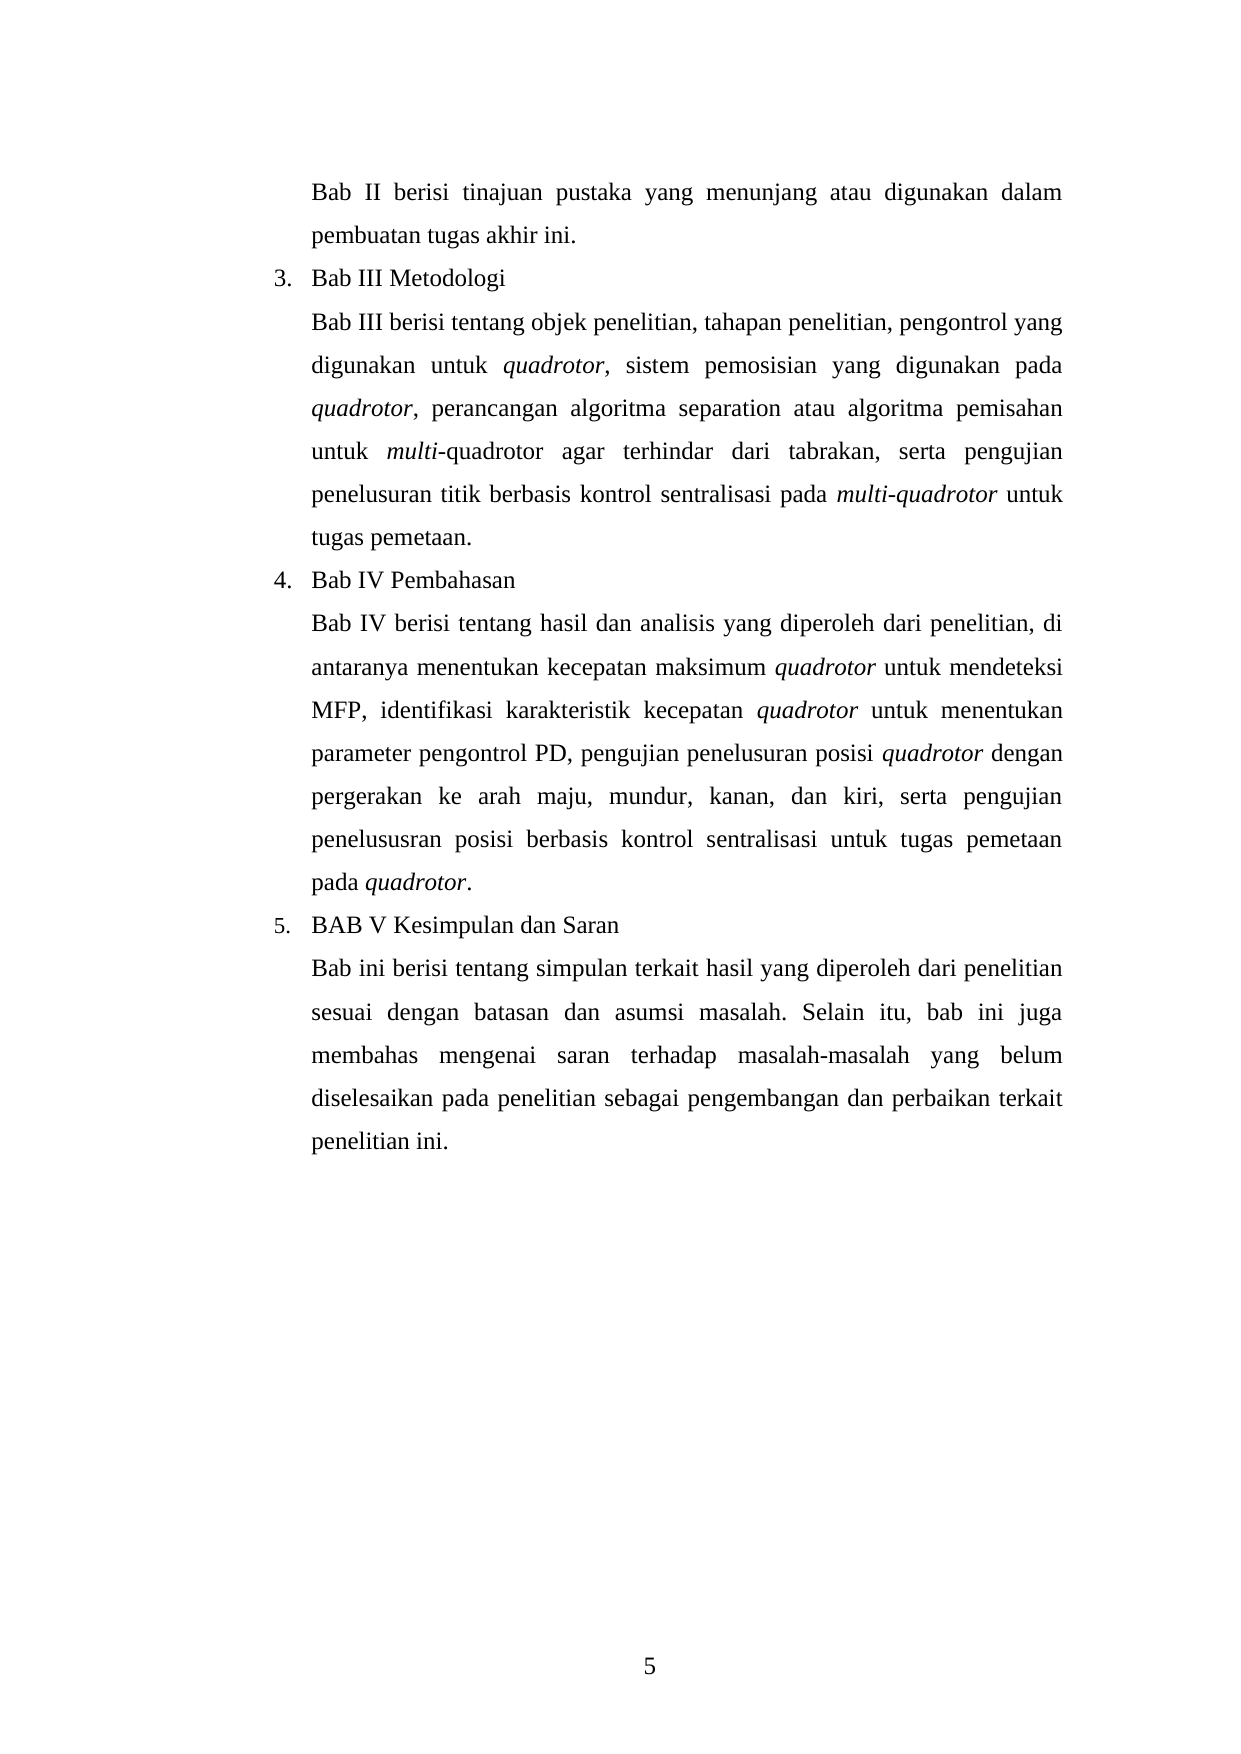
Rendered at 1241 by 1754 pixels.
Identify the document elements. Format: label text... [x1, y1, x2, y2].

list Bab III berisi tentang objek penelitian, tahapan penelitian, pengontrol yang digunakan untuk quadrotor, sistem pemosisian yang digunakan pada quadrotor, perancangan algoritma separation atau algoritma pemisahan untuk multi-quadrotor agar terhindar dari tabrakan, serta pengujian penelusuran titik berbasis kontrol sentralisasi pada multi-quadrotor untuk tugas pemetaan. [311, 307, 1063, 551]
list Bab III Metodologi [274, 263, 1063, 292]
list Bab IV Pembahasan [274, 565, 1063, 594]
list Bab ini berisi tentang simpulan terkait hasil yang diperoleh dari penelitian sesuai dengan batasan dan asumsi masalah. Selain itu, bab ini juga membahas mengenai saran terhadap masalah-masalah yang belum diselesaikan pada penelitian sebagai pengembangan dan perbaikan terkait penelitian ini. [311, 953, 1063, 1155]
list BAB V Kesimpulan dan Saran [274, 910, 1063, 939]
list Bab II berisi tinajuan pustaka yang menunjang atau digunakan dalam pembuatan tugas akhir ini. [311, 177, 1063, 249]
list Bab IV berisi tentang hasil dan analisis yang diperoleh dari penelitian, di antaranya menentukan kecepatan maksimum quadrotor untuk mendeteksi MFP, identifikasi karakteristik kecepatan quadrotor untuk menentukan parameter pengontrol PD, pengujian penelusuran posisi quadrotor dengan pergerakan ke arah maju, mundur, kanan, dan kiri, serta pengujian penelususran posisi berbasis kontrol sentralisasi untuk tugas pemetaan pada quadrotor. [311, 608, 1063, 896]
